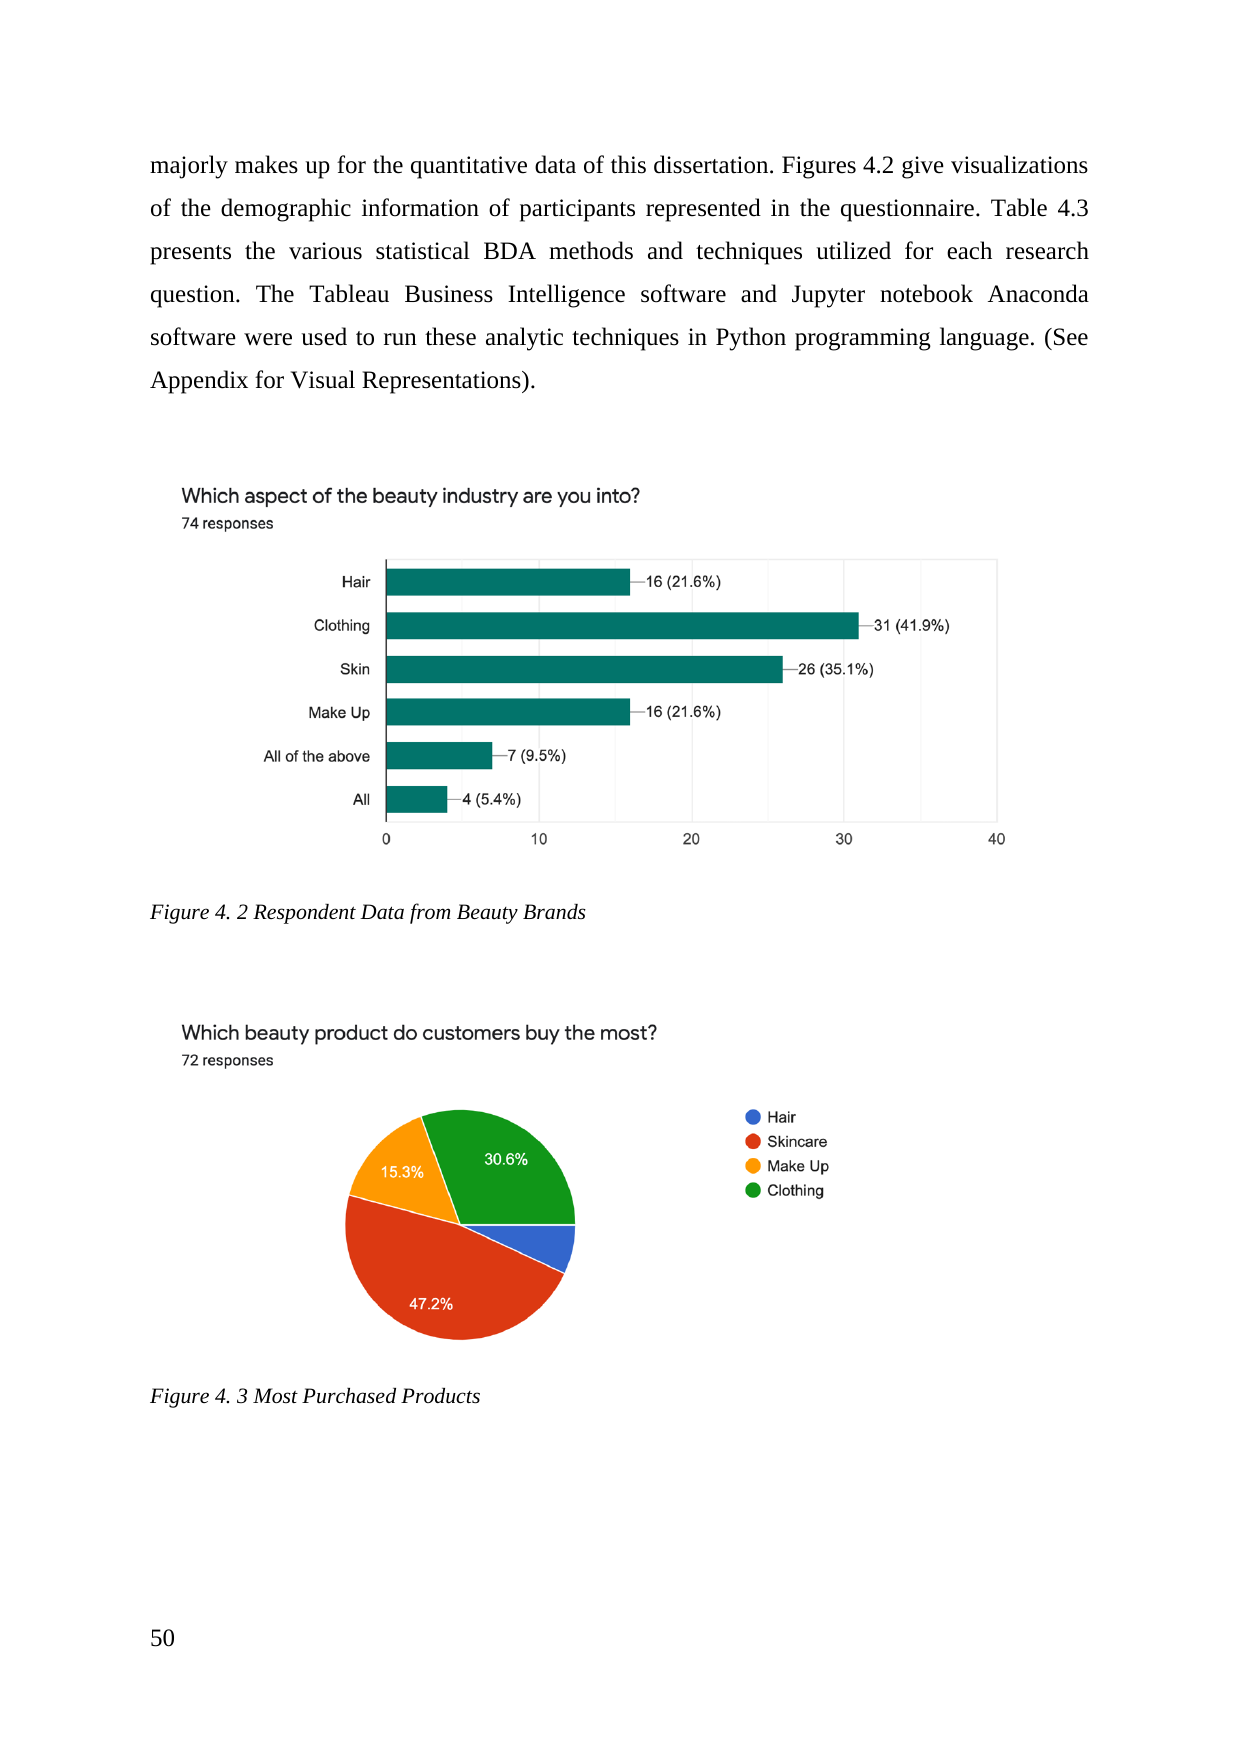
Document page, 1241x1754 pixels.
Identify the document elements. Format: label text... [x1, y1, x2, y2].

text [150, 150, 1090, 394]
picture [150, 988, 1091, 1384]
picture [150, 451, 1091, 899]
text Figure 4. 3 Most Purchased Products [150, 1384, 1090, 1409]
text Figure 4. 2 Respondent Data from Beauty Brands [150, 899, 1090, 924]
